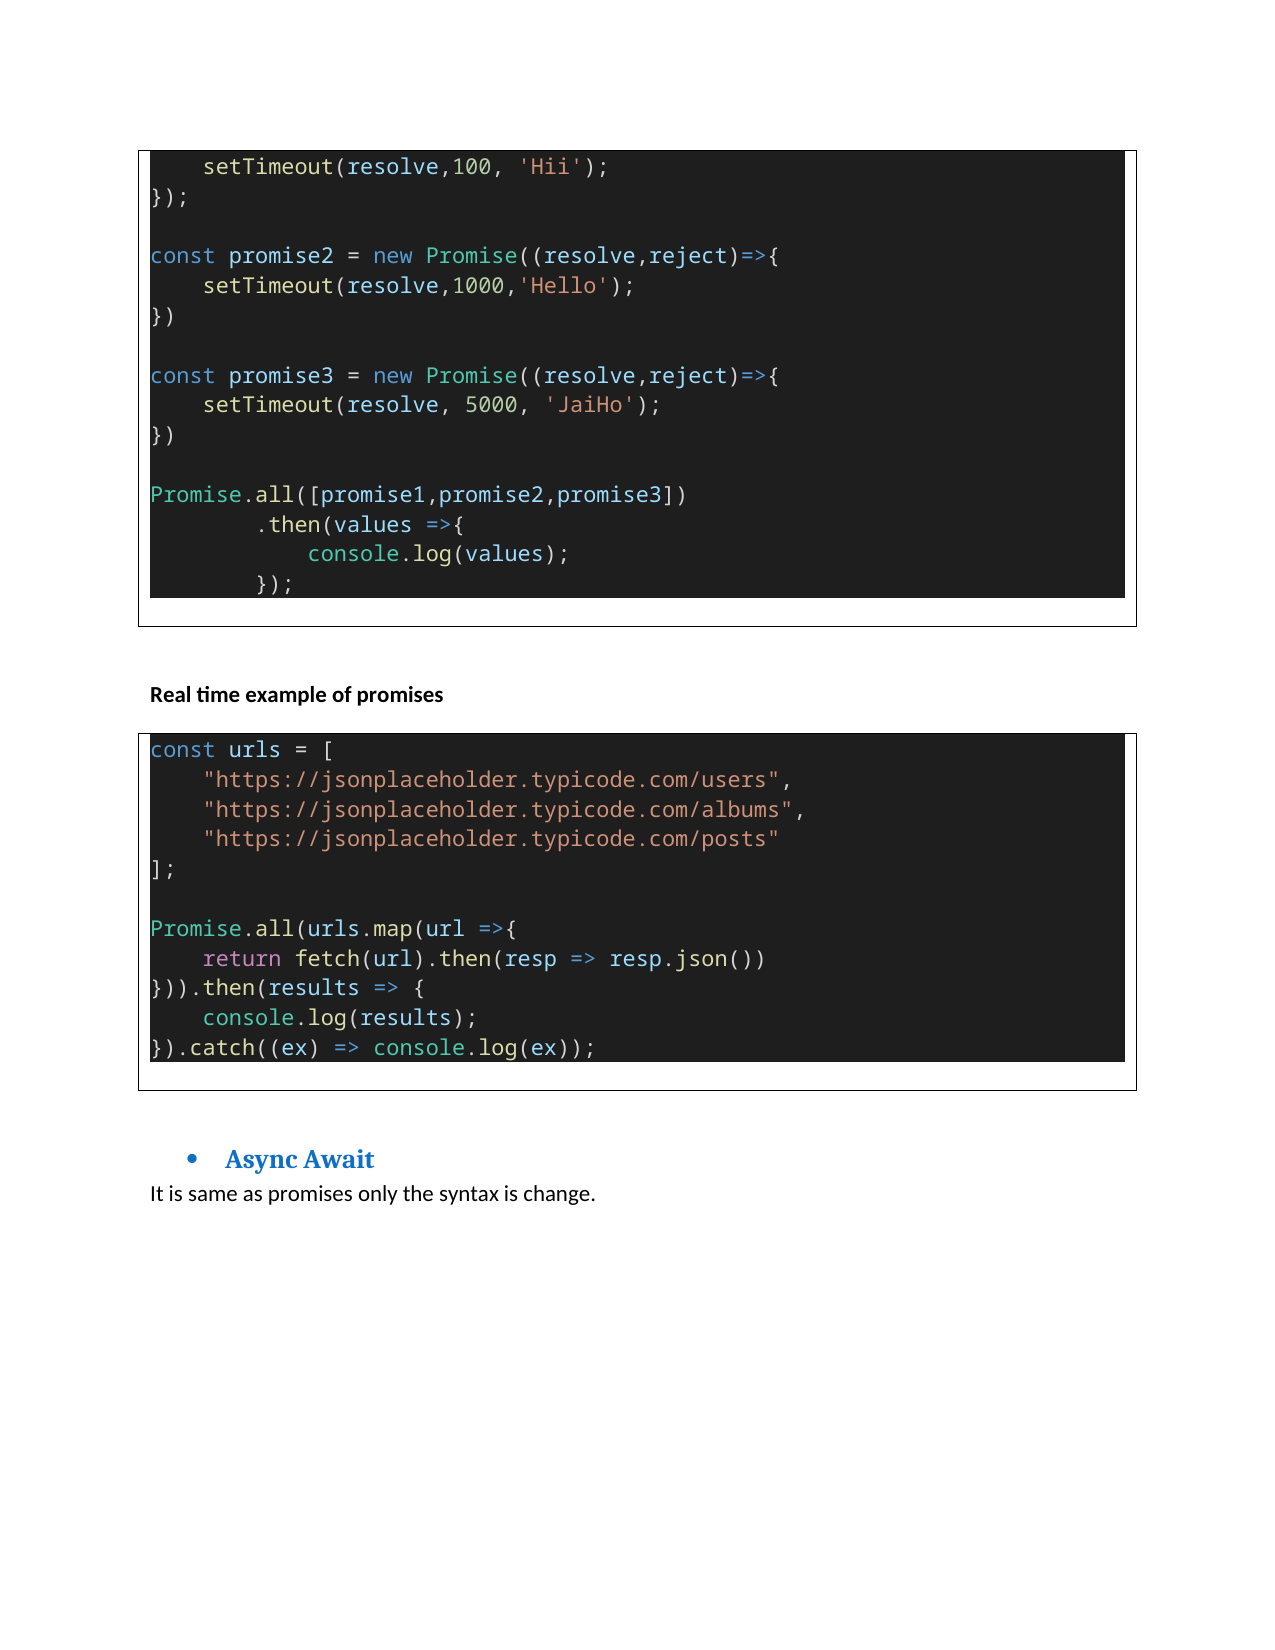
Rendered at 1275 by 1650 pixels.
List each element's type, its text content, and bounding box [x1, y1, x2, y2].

text Real time example of promises [150, 680, 1125, 708]
table_header const urls = [ "https://jsonplaceholder.typicode.com/users", "https://jsonplaceholder.typicode.com/albums", "https://jsonplaceholder.typicode.com/posts" ]; Promise.all(urls.map(url =>{ return fetch(url).then(resp => resp.json()) })).then(results => { console.log(results); }).catch((ex) => console.log(ex)); [139, 734, 1136, 1090]
subtitle Async Await [187, 1144, 1125, 1175]
text It is same as promises only the syntax is change. [150, 1179, 1125, 1208]
